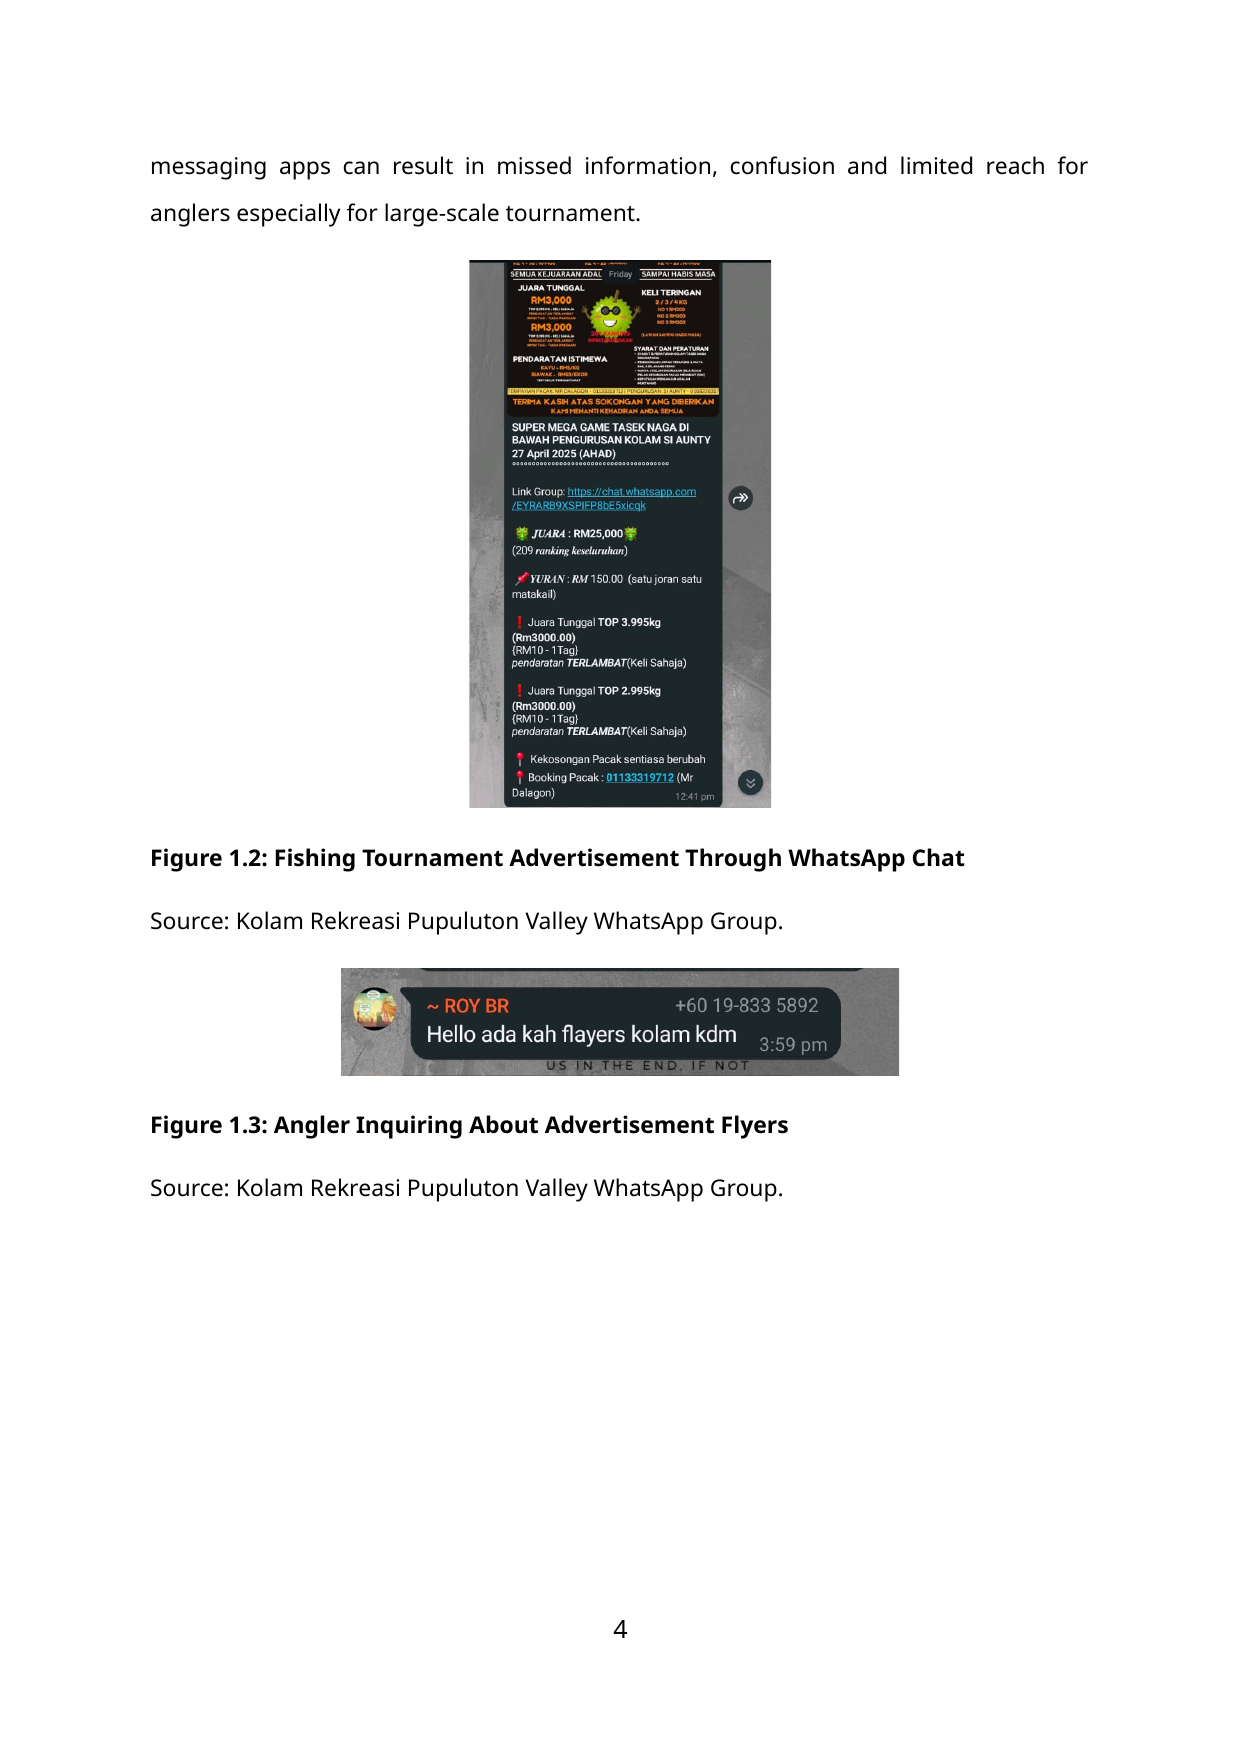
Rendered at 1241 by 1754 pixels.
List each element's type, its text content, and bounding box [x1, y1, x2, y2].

text Source: Kolam Rekreasi Pupuluton Valley WhatsApp Group. [150, 905, 1090, 936]
picture [469, 260, 772, 808]
text Figure 1.2: Fishing Tournament Advertisement Through WhatsApp Chat [150, 842, 1090, 873]
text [150, 150, 1090, 228]
text Source: Kolam Rekreasi Pupuluton Valley WhatsApp Group. [150, 1172, 1090, 1204]
picture [341, 968, 900, 1076]
text Figure 1.3: Angler Inquiring About Advertisement Flyers [150, 1109, 1090, 1140]
